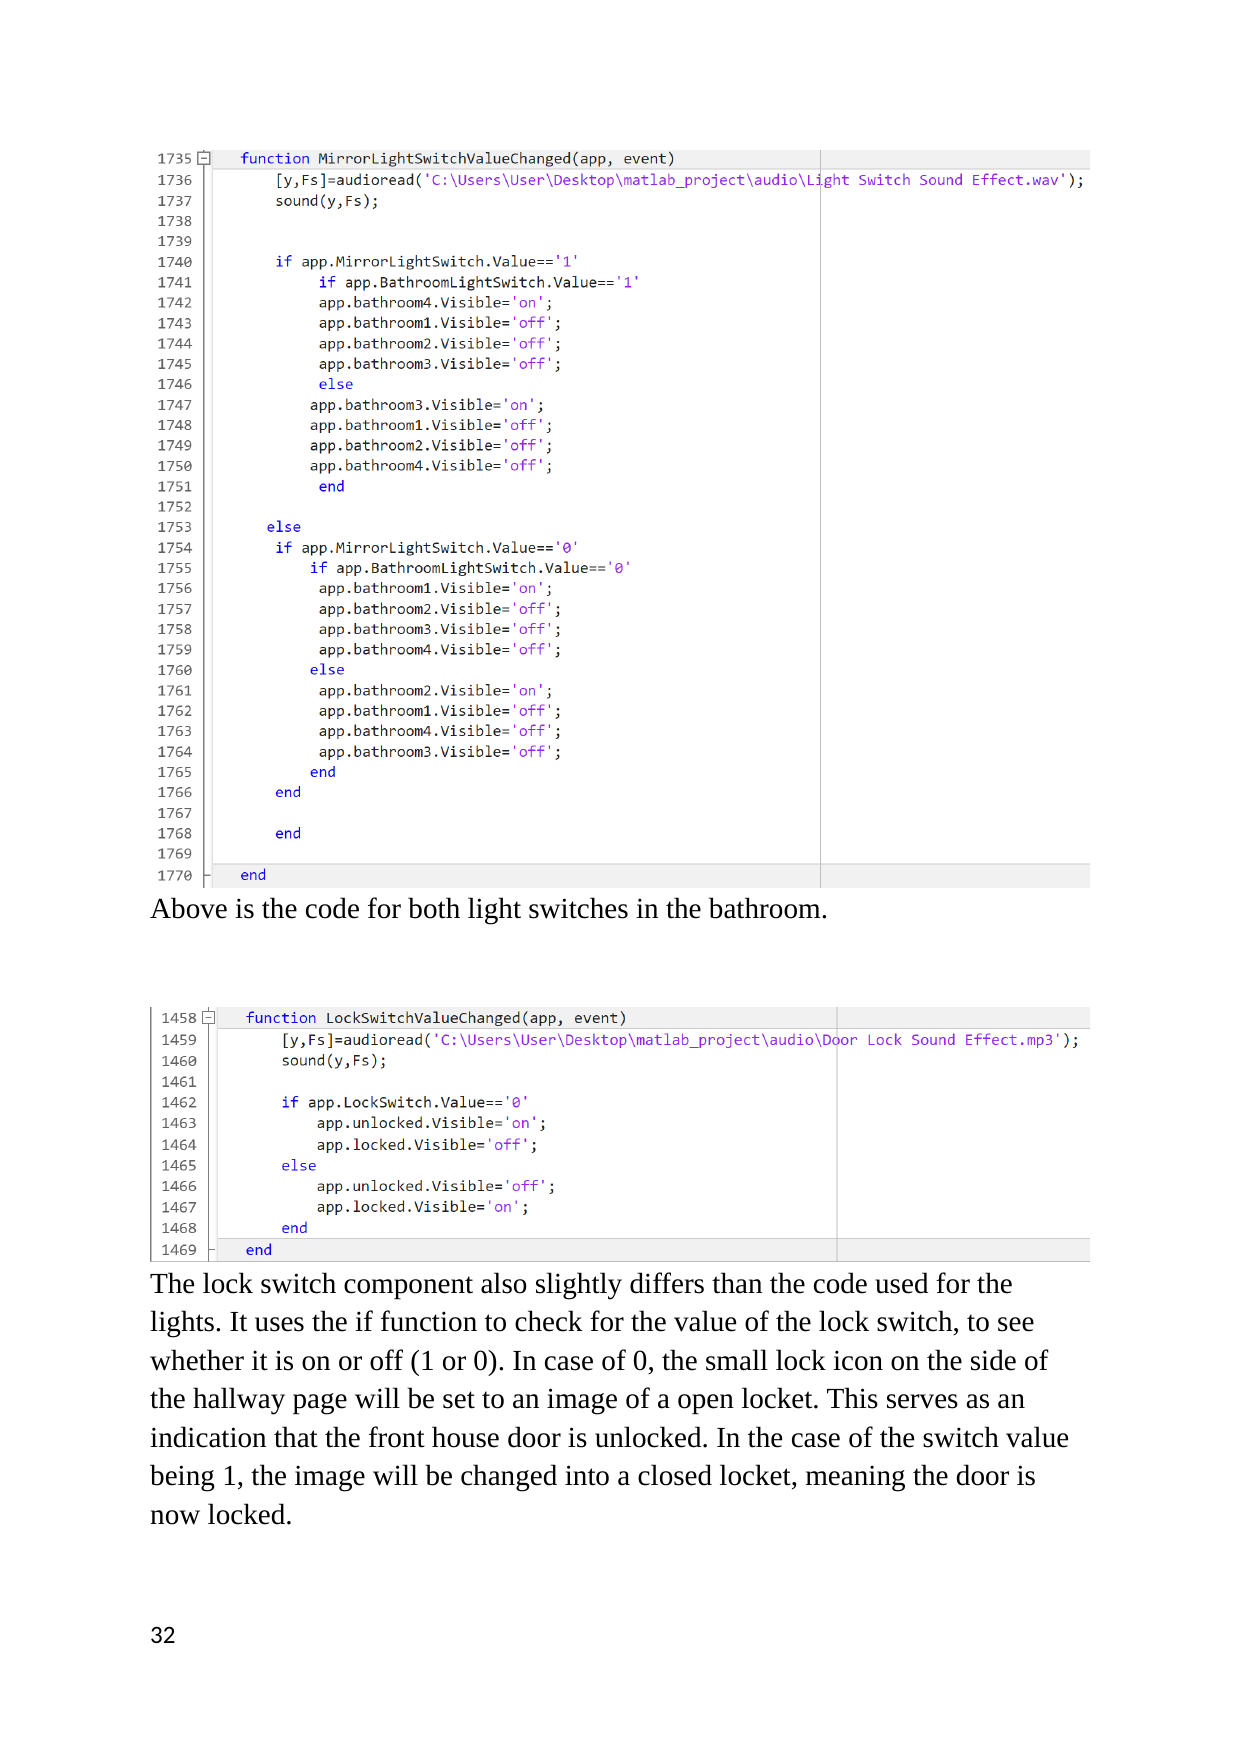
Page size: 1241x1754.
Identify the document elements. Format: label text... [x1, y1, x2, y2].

text Above is the code for both light switches in the bathroom. [150, 892, 1090, 925]
text The lock switch component also slightly differs than the code used for the lights. It uses the if function to check for the value of the lock switch, to see whether it is on or off (1 or 0). In case of 0, the small lock icon on the side of the hallway page will be set to an image of a open locket. This serves as an indication that the front house door is unlocked. In the case of the switch value being 1, the image will be changed into a closed locket, meaning the door is now locked. [150, 1266, 1090, 1531]
picture [150, 1007, 1091, 1262]
picture [150, 150, 1091, 888]
